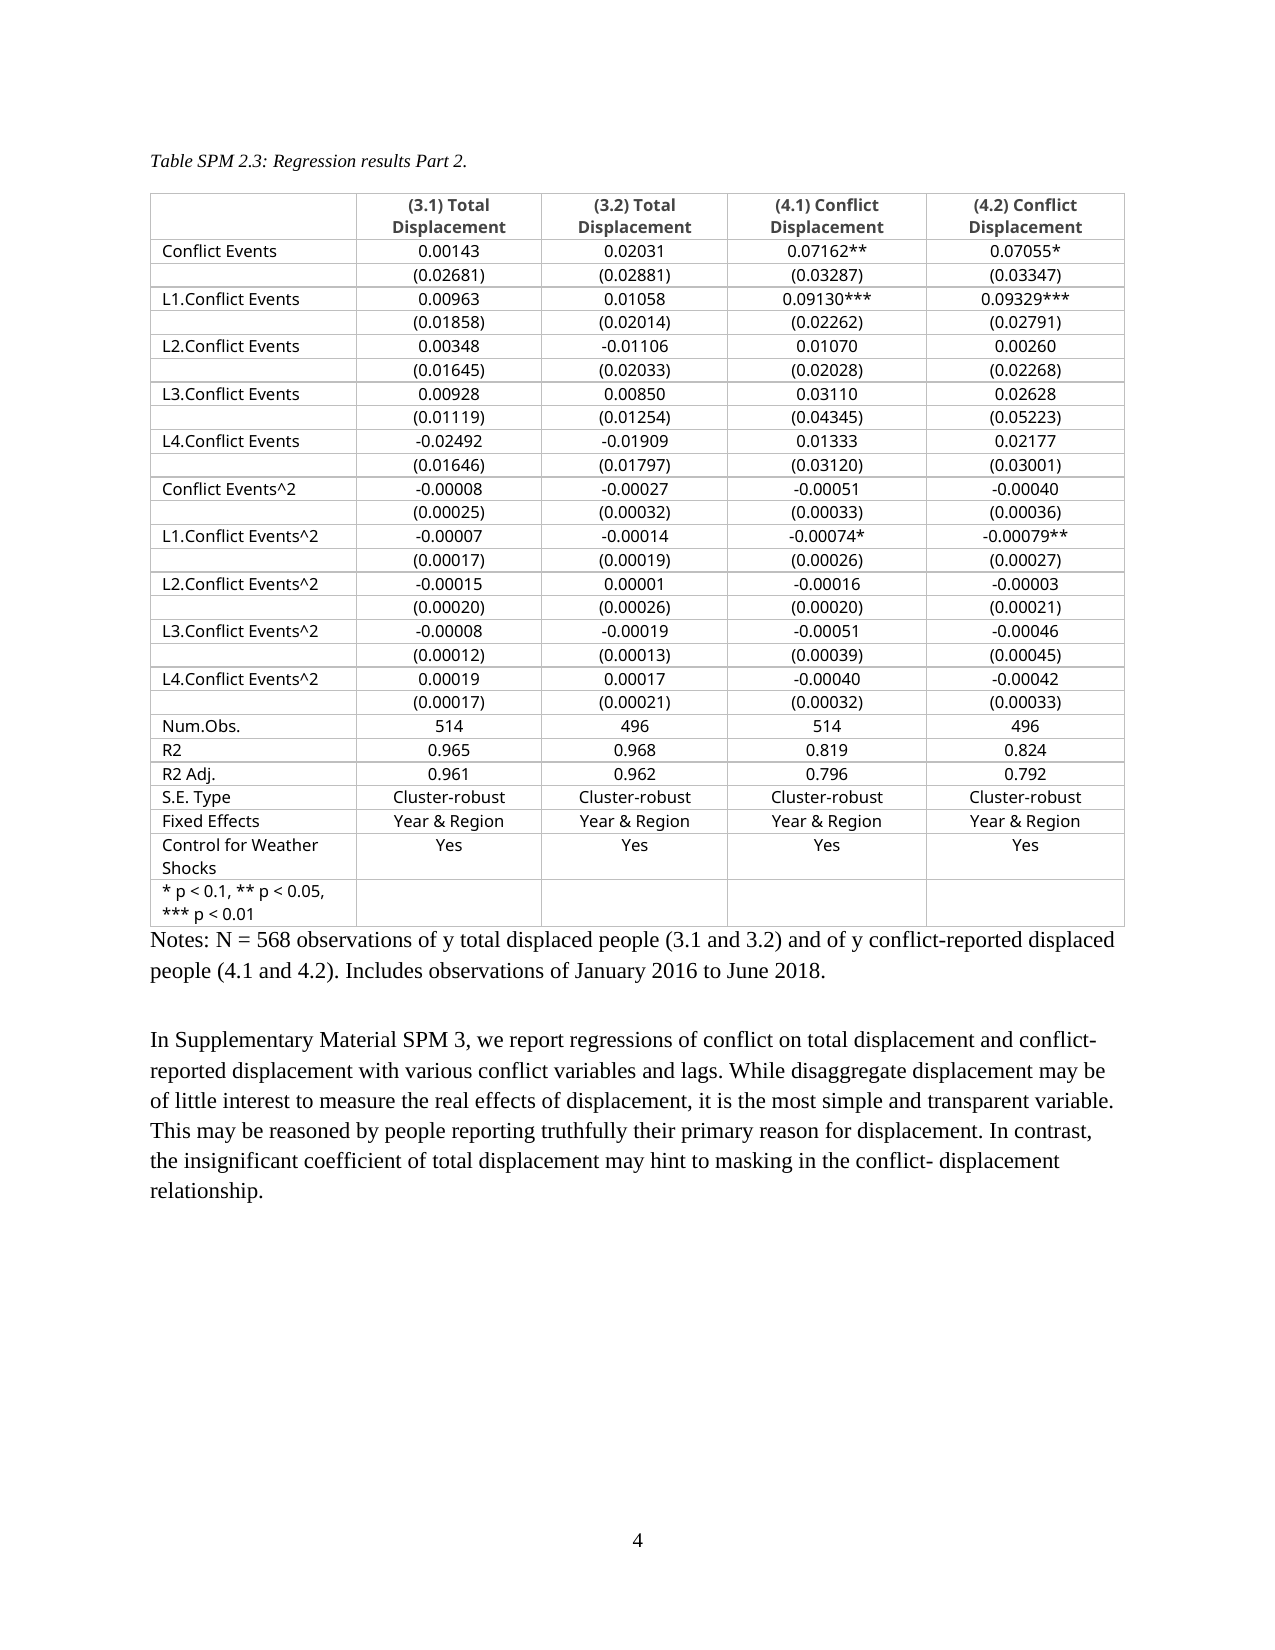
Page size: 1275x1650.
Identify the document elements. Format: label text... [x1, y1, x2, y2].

table_cell (0.00020) [357, 596, 541, 619]
table_cell L1.Conflict Events^2 [151, 525, 356, 548]
table_cell -0.00008 [357, 478, 541, 500]
table_cell L4.Conflict Events^2 [151, 668, 356, 690]
table_cell 514 [357, 715, 541, 738]
table_cell 496 [542, 715, 727, 738]
table_cell 0.01070 [728, 335, 926, 358]
table_cell (0.00012) [357, 644, 541, 666]
table_cell Year & Region [357, 810, 541, 833]
table_cell 0.00001 [542, 573, 727, 595]
table_cell Yes [542, 834, 727, 879]
table_cell -0.00003 [927, 573, 1124, 595]
table_cell Yes [357, 834, 541, 879]
table_cell Cluster-robust [728, 786, 926, 809]
table_cell S.E. Type [151, 786, 356, 809]
table_cell -0.02492 [357, 430, 541, 453]
table_cell (0.02262) [728, 311, 926, 334]
table_cell (0.00032) [542, 501, 727, 524]
table_cell (0.00032) [728, 691, 926, 714]
table_cell [151, 311, 356, 334]
table_cell (0.00026) [542, 596, 727, 619]
table_cell 0.03110 [728, 383, 926, 405]
table_header [151, 194, 356, 239]
table_cell [151, 501, 356, 524]
table_cell 0.01333 [728, 430, 926, 453]
table_cell L3.Conflict Events^2 [151, 620, 356, 643]
table_cell [151, 359, 356, 381]
table_cell (0.02014) [542, 311, 727, 334]
table_cell Year & Region [927, 810, 1124, 833]
table_cell [357, 880, 541, 926]
table_cell * p < 0.1, ** p < 0.05, *** p < 0.01 [151, 880, 356, 926]
table_cell (0.04345) [728, 406, 926, 429]
table_cell (0.00021) [542, 691, 727, 714]
table_cell (0.02681) [357, 264, 541, 286]
table_cell -0.00015 [357, 573, 541, 595]
table_cell [151, 549, 356, 571]
table_cell (0.02033) [542, 359, 727, 381]
text Notes: N = 568 observations of y total displaced people (3.1 and 3.2) and of y conflict-reported displaced people (4.1 and 4.2). Includes observations of January 2016 to June 2018. [150, 927, 1125, 983]
table_cell 0.00928 [357, 383, 541, 405]
table_cell (0.00039) [728, 644, 926, 666]
table_cell (0.01645) [357, 359, 541, 381]
table_cell (0.01797) [542, 454, 727, 476]
table_cell (0.00020) [728, 596, 926, 619]
table_cell [151, 264, 356, 286]
table_cell (0.00017) [357, 691, 541, 714]
table_cell 0.02177 [927, 430, 1124, 453]
table_cell 0.00260 [927, 335, 1124, 358]
table_cell -0.00008 [357, 620, 541, 643]
table_header (4.2) Conflict Displacement [927, 194, 1124, 239]
table_cell (0.03120) [728, 454, 926, 476]
table_cell 0.00348 [357, 335, 541, 358]
table_cell 0.00850 [542, 383, 727, 405]
table_cell -0.00016 [728, 573, 926, 595]
table_cell (0.00033) [728, 501, 926, 524]
table_header (4.1) Conflict Displacement [728, 194, 926, 239]
table_cell 514 [728, 715, 926, 738]
table_cell Cluster-robust [542, 786, 727, 809]
table_cell [927, 880, 1124, 926]
table_cell (0.02268) [927, 359, 1124, 381]
table_cell 0.00017 [542, 668, 727, 690]
table_cell -0.00007 [357, 525, 541, 548]
table_cell 0.796 [728, 763, 926, 785]
table_cell [151, 644, 356, 666]
table_cell 0.01058 [542, 288, 727, 310]
table_cell (0.03287) [728, 264, 926, 286]
table_cell 0.07162** [728, 240, 926, 263]
table_cell 0.965 [357, 739, 541, 761]
text Table SPM 2.3: Regression results Part 2. [150, 150, 1125, 172]
table_cell (0.00027) [927, 549, 1124, 571]
table_cell -0.00040 [927, 478, 1124, 500]
table_cell [728, 880, 926, 926]
table_cell Conflict Events^2 [151, 478, 356, 500]
table_cell 0.968 [542, 739, 727, 761]
table_header (3.1) Total Displacement [357, 194, 541, 239]
table_cell -0.00079** [927, 525, 1124, 548]
table_cell (0.02028) [728, 359, 926, 381]
table_cell R2 [151, 739, 356, 761]
table_cell -0.00046 [927, 620, 1124, 643]
table_cell (0.01119) [357, 406, 541, 429]
table_cell L3.Conflict Events [151, 383, 356, 405]
table_cell [151, 691, 356, 714]
table_cell (0.01646) [357, 454, 541, 476]
table_cell 0.792 [927, 763, 1124, 785]
table_cell 0.824 [927, 739, 1124, 761]
table_cell (0.00026) [728, 549, 926, 571]
table_cell 0.09329*** [927, 288, 1124, 310]
table_cell [542, 880, 727, 926]
table_cell 0.962 [542, 763, 727, 785]
table_cell R2 Adj. [151, 763, 356, 785]
table_cell (0.01254) [542, 406, 727, 429]
table_cell 0.09130*** [728, 288, 926, 310]
table_cell 0.02628 [927, 383, 1124, 405]
table_cell (0.00013) [542, 644, 727, 666]
table_cell (0.00017) [357, 549, 541, 571]
table_cell L1.Conflict Events [151, 288, 356, 310]
table_cell L4.Conflict Events [151, 430, 356, 453]
table_cell (0.00021) [927, 596, 1124, 619]
table_cell -0.00051 [728, 478, 926, 500]
table_cell 0.819 [728, 739, 926, 761]
text In Supplementary Material SPM 3, we report regressions of conflict on total displacement and conflict-reported displacement with various conflict variables and lags. While disaggregate displacement may be of little interest to measure the real effects of displacement, it is the most simple and transparent variable. This may be reasoned by people reporting truthfully their primary reason for displacement. In contrast, the insignificant coefficient of total displacement may hint to masking in the conflict- displacement relationship. [150, 1026, 1125, 1204]
table_cell 0.00963 [357, 288, 541, 310]
table_cell 0.07055* [927, 240, 1124, 263]
table_cell (0.00019) [542, 549, 727, 571]
table_cell 0.00019 [357, 668, 541, 690]
table_cell -0.01909 [542, 430, 727, 453]
table_cell [151, 406, 356, 429]
table_cell -0.01106 [542, 335, 727, 358]
table_cell -0.00042 [927, 668, 1124, 690]
table_cell -0.00027 [542, 478, 727, 500]
table_cell (0.02881) [542, 264, 727, 286]
table_cell 496 [927, 715, 1124, 738]
table_cell Num.Obs. [151, 715, 356, 738]
table_cell Cluster-robust [927, 786, 1124, 809]
table_cell (0.01858) [357, 311, 541, 334]
table_cell -0.00040 [728, 668, 926, 690]
table_header (3.2) Total Displacement [542, 194, 727, 239]
table_cell 0.02031 [542, 240, 727, 263]
table_cell Fixed Effects [151, 810, 356, 833]
table_cell [151, 596, 356, 619]
table_cell (0.00036) [927, 501, 1124, 524]
table_cell L2.Conflict Events^2 [151, 573, 356, 595]
table_cell Year & Region [542, 810, 727, 833]
table_cell (0.03001) [927, 454, 1124, 476]
table_cell -0.00051 [728, 620, 926, 643]
table_cell (0.00033) [927, 691, 1124, 714]
table_cell Cluster-robust [357, 786, 541, 809]
table_cell (0.03347) [927, 264, 1124, 286]
table_cell [151, 454, 356, 476]
table_cell -0.00074* [728, 525, 926, 548]
table_cell Control for Weather Shocks [151, 834, 356, 879]
table_cell Yes [927, 834, 1124, 879]
table_cell Yes [728, 834, 926, 879]
table_cell Conflict Events [151, 240, 356, 263]
table_cell (0.00025) [357, 501, 541, 524]
table_cell 0.00143 [357, 240, 541, 263]
table_cell -0.00019 [542, 620, 727, 643]
table_cell (0.00045) [927, 644, 1124, 666]
table_cell 0.961 [357, 763, 541, 785]
table_cell Year & Region [728, 810, 926, 833]
table_cell (0.05223) [927, 406, 1124, 429]
table_cell L2.Conflict Events [151, 335, 356, 358]
table_cell (0.02791) [927, 311, 1124, 334]
table_cell -0.00014 [542, 525, 727, 548]
